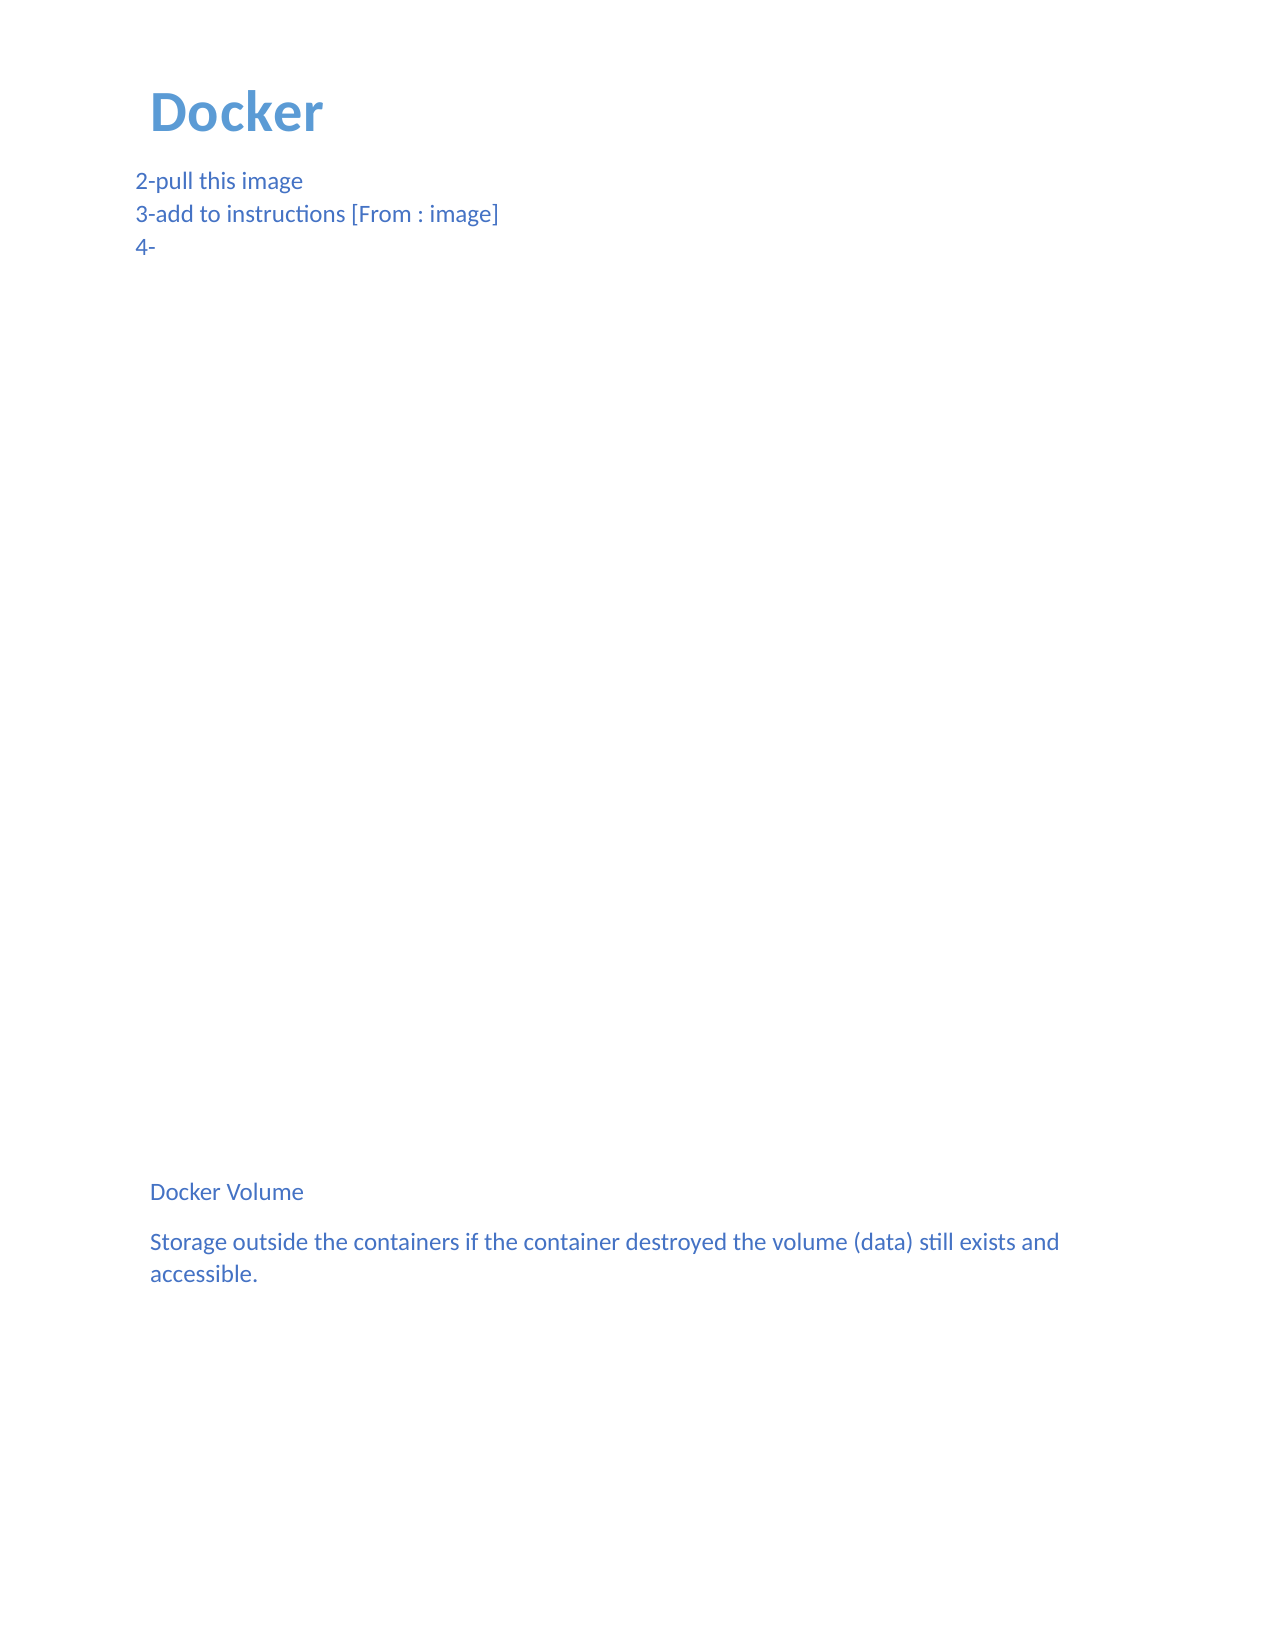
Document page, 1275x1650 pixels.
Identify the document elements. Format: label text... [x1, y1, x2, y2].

list 2-pull this image [135, 165, 1125, 196]
text Docker Volume [150, 1176, 1125, 1207]
list 4- [135, 231, 1125, 261]
text Storage outside the containers if the container destroyed the volume (data) still exists and accessible. [150, 1226, 1125, 1289]
list 3-add to instructions [From : image] [135, 198, 1125, 228]
